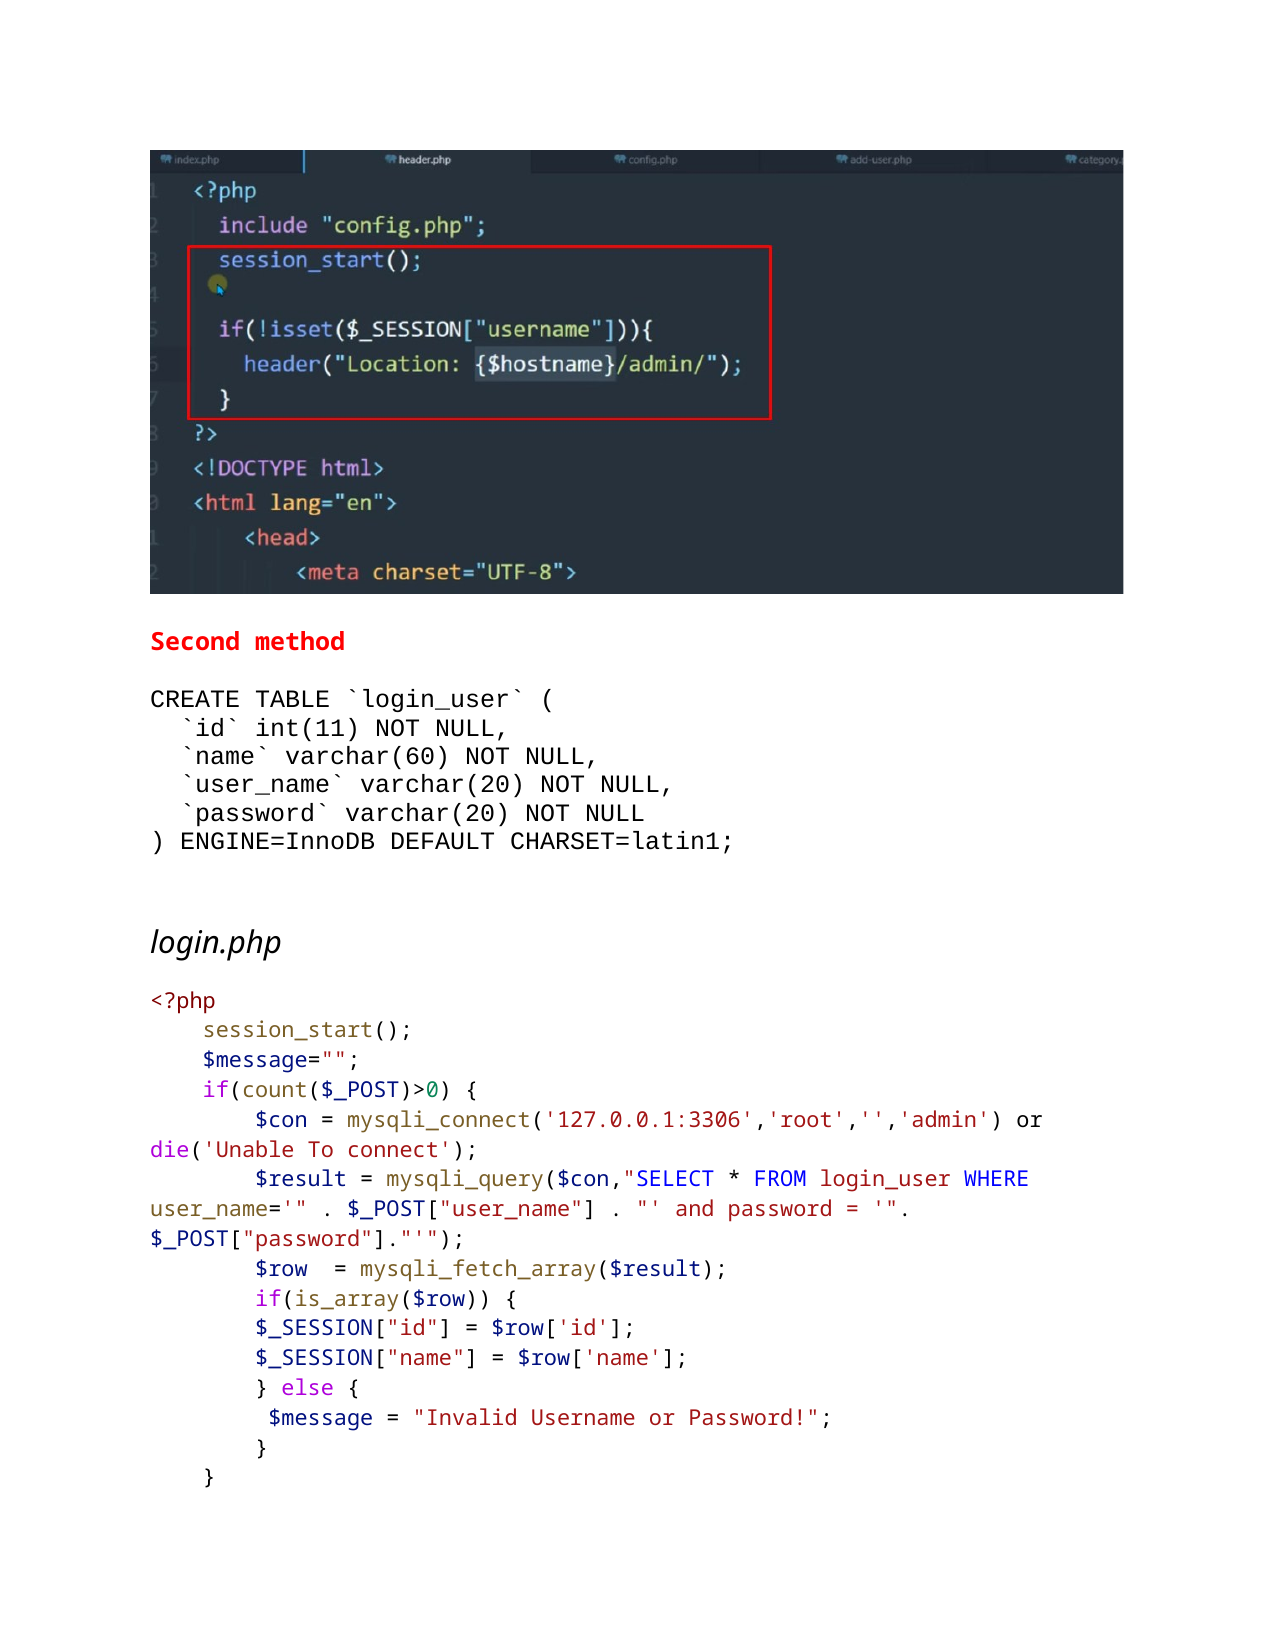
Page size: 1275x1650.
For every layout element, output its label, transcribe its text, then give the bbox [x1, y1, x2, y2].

text CREATE TABLE `login_user` ( [150, 687, 1125, 715]
text } [150, 1461, 1125, 1491]
text } [150, 1431, 1125, 1461]
text `password` varchar(20) NOT NULL [150, 800, 1125, 828]
picture [150, 150, 1124, 594]
text $message=""; [150, 1044, 1125, 1074]
subtitle Second method [150, 623, 1125, 658]
text } else { [150, 1372, 1125, 1402]
text $message = "Invalid Username or Password!"; [150, 1402, 1125, 1431]
text $_SESSION["name"] = $row['name']; [150, 1342, 1125, 1372]
text if(is_array($row)) { [150, 1282, 1125, 1312]
text ) ENGINE=InnoDB DEFAULT CHARSET=latin1; [150, 828, 1125, 857]
text <?php [150, 984, 1125, 1014]
text session_start(); [150, 1014, 1125, 1044]
text $result = mysqli_query($con,"SELECT * FROM login_user WHERE user_name='" . $_POST["user_name"] . "' and password = '". $_POST["password"]."'"); [150, 1163, 1125, 1253]
text $con = mysqli_connect('127.0.0.1:3306','root','','admin') or die('Unable To connect'); [150, 1104, 1125, 1163]
text `name` varchar(60) NOT NULL, [150, 743, 1125, 772]
text $_SESSION["id"] = $row['id']; [150, 1312, 1125, 1342]
text `id` int(11) NOT NULL, [150, 715, 1125, 743]
text `user_name` varchar(20) NOT NULL, [150, 772, 1125, 800]
subtitle login.php [150, 920, 1125, 963]
text if(count($_POST)>0) { [150, 1074, 1125, 1104]
text $row = mysqli_fetch_array($result); [150, 1253, 1125, 1282]
